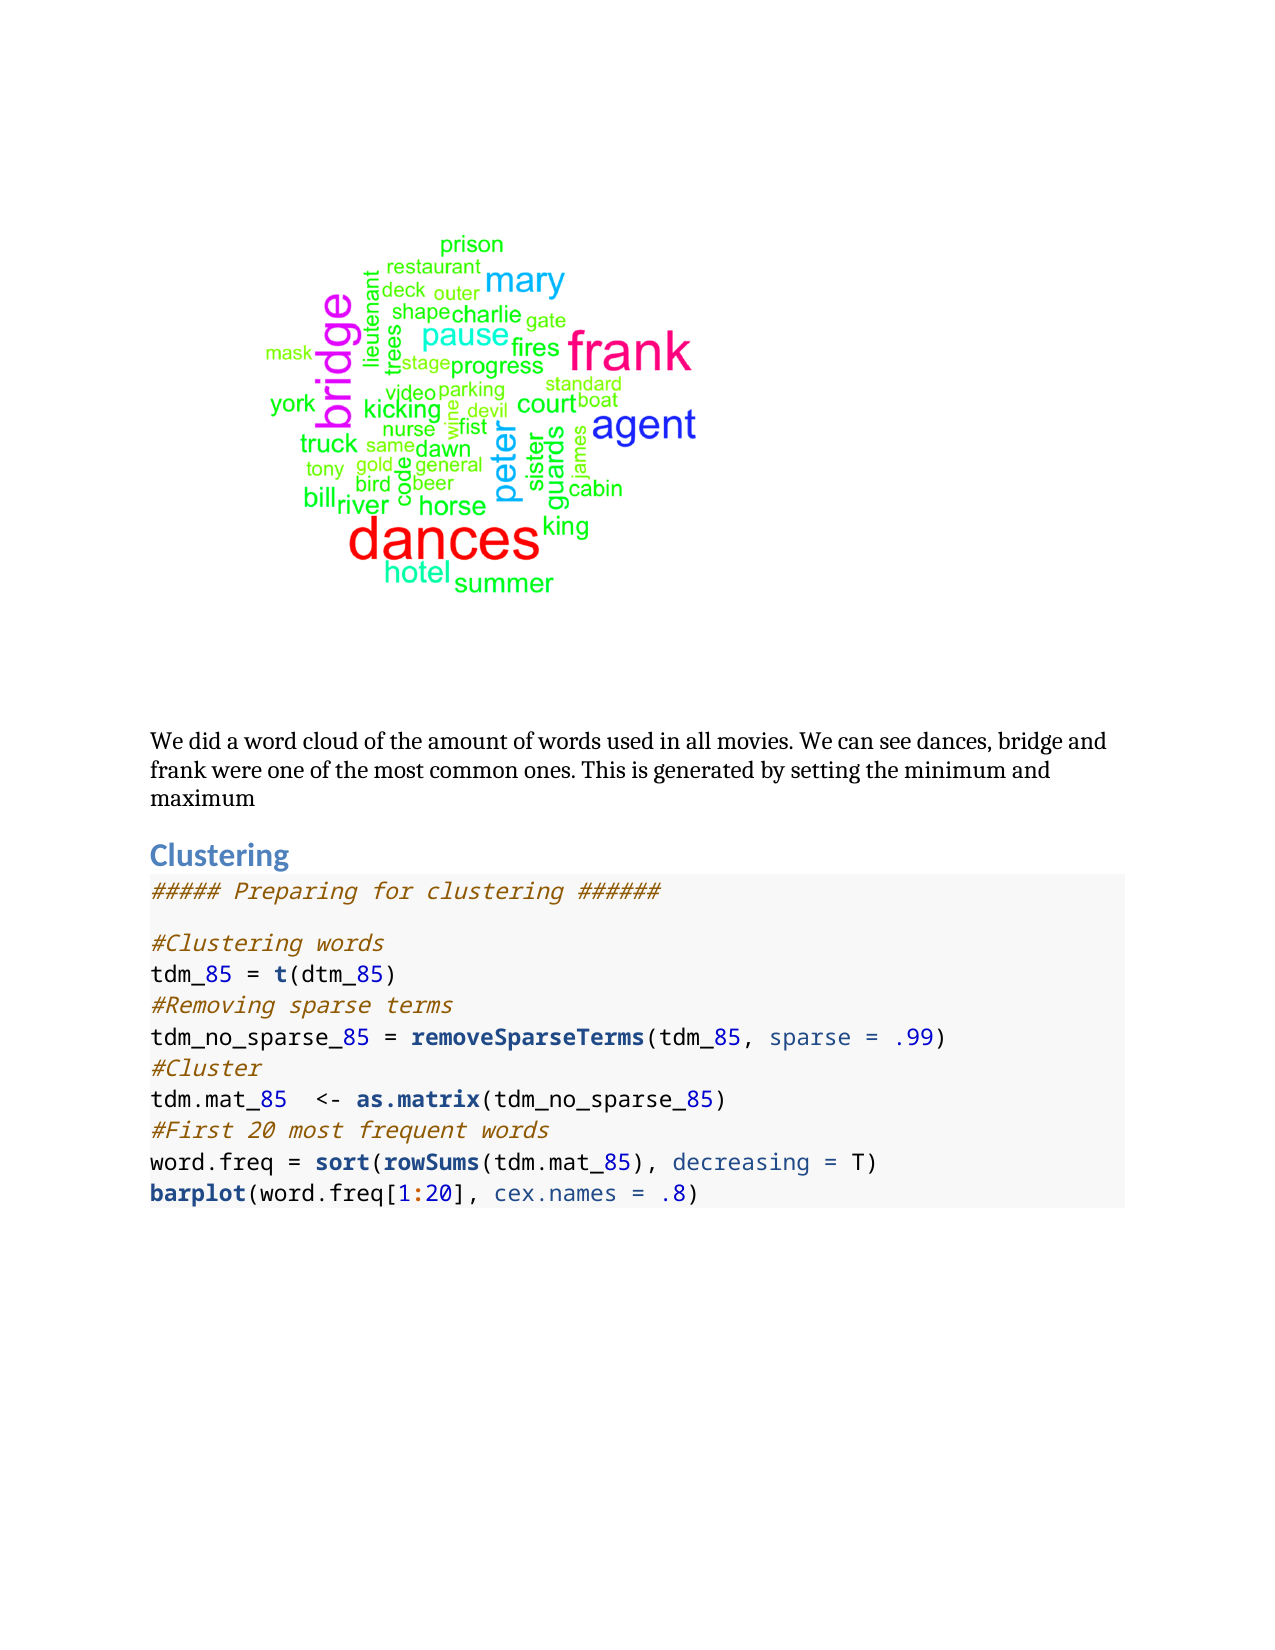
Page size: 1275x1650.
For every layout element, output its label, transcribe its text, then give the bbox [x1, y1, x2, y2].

text We did a word cloud of the amount of words used in all movies. We can see dances, bridge and frank were one of the most common ones. This is generated by setting the minimum and maximum [150, 727, 1125, 813]
text #Clustering words tdm_85 = t(dtm_85) #Removing sparse terms tdm_no_sparse_85 = removeSparseTerms(tdm_85, sparse = .99) #Cluster tdm.mat_85 <- as.matrix(tdm_no_sparse_85) #First 20 most frequent words word.freq = sort(rowSums(tdm.mat_85), decreasing = T) barplot(word.freq[1:20], cex.names = .8) [260, 927, 1125, 1208]
text ##### Preparing for clustering ###### [150, 874, 1125, 906]
subtitle Clustering [150, 834, 1125, 874]
picture [150, 150, 799, 661]
